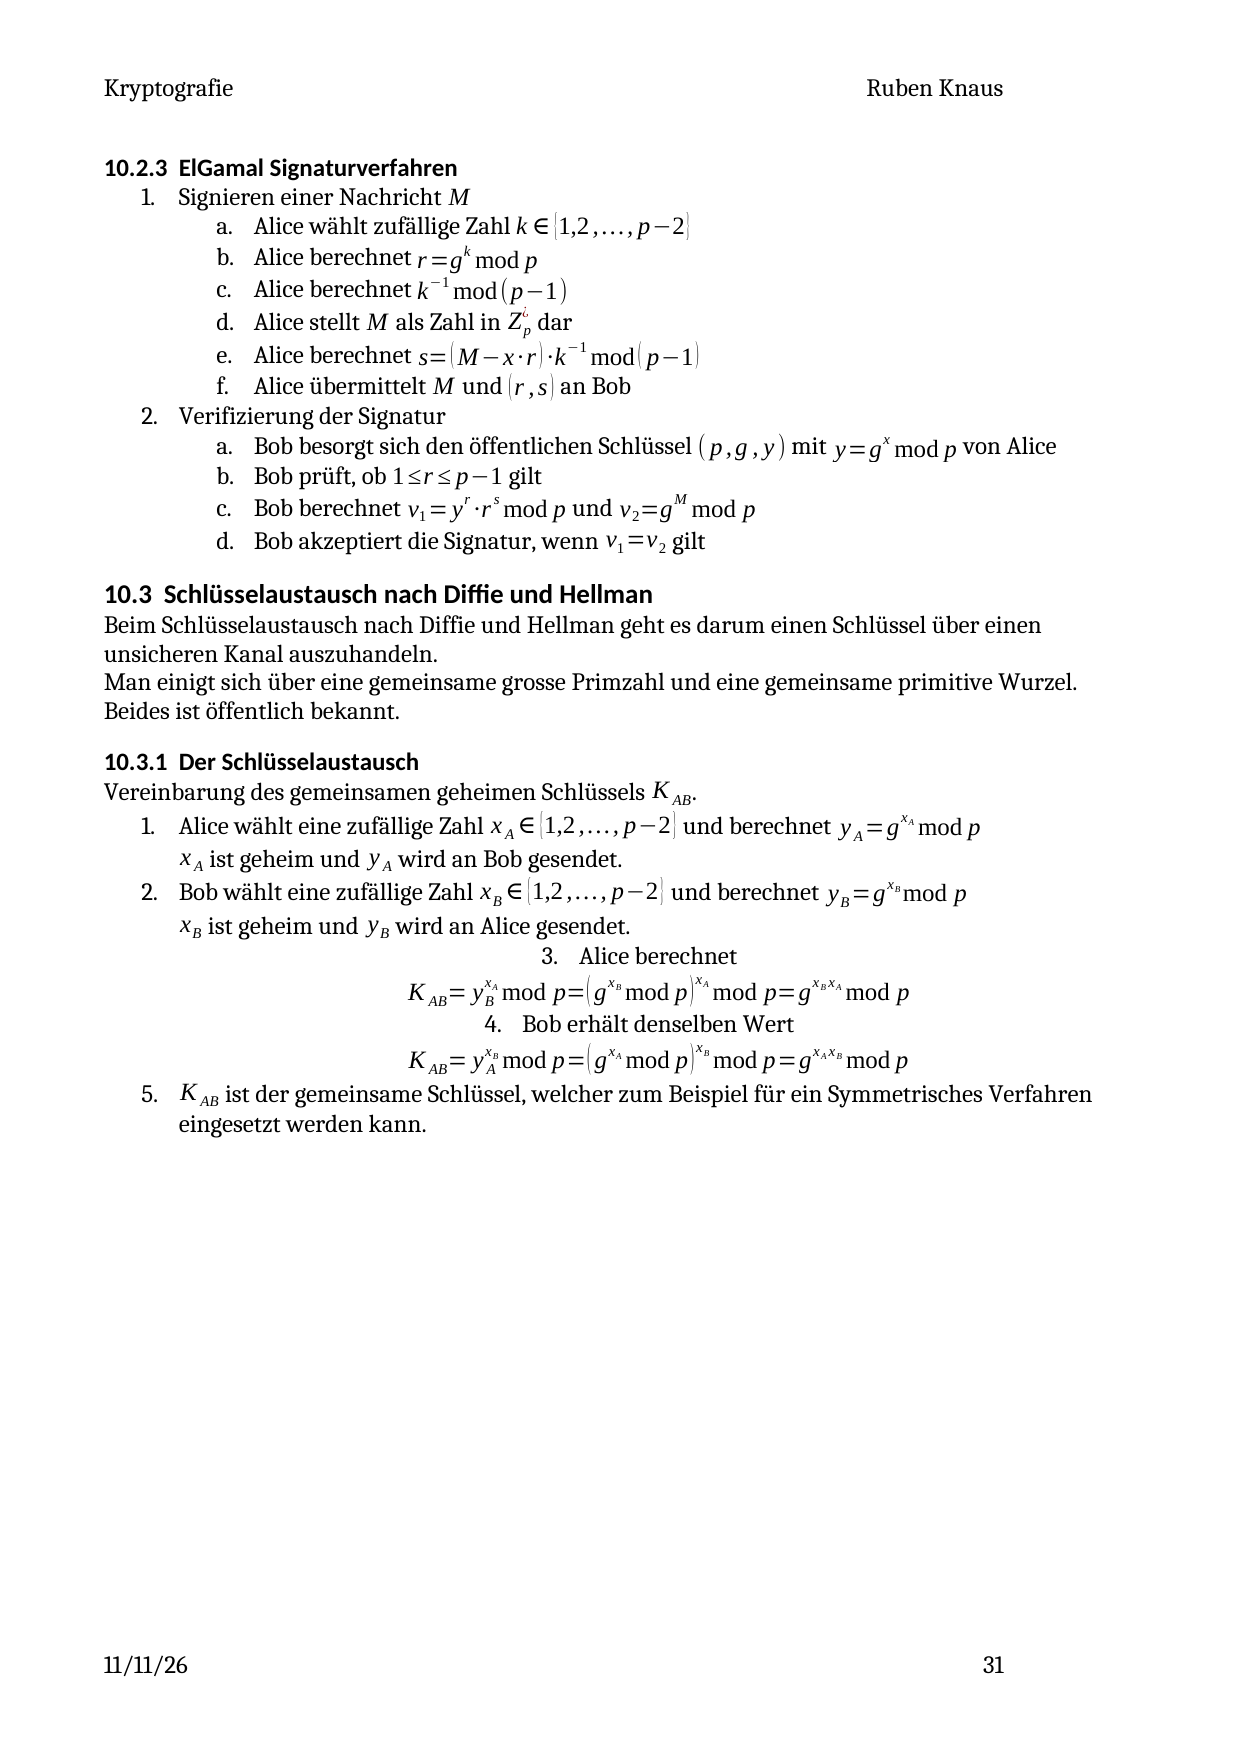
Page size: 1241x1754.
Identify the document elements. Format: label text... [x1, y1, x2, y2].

list Alice wählt zufällige Zahl [216, 211, 1138, 242]
list Alice berechnet [141, 942, 1138, 1010]
list Bob akzeptiert die Signatur, wenn gilt [216, 526, 1138, 557]
list Alice berechnet [216, 242, 1138, 273]
text Vereinbarung des gemeinsamen geheimen Schlüssels . [103, 777, 1138, 808]
list Verifizierung der Signatur [141, 402, 1138, 431]
list Bob wählt eine zufällige Zahl und berechnet ist geheim und wird an Alice gesendet. [141, 875, 1138, 942]
list ist der gemeinsame Schlüssel, welcher zum Beispiel für ein Symmetrisches Verfahren eingesetzt werden kann. [141, 1078, 1138, 1138]
list Bob prüft, ob gilt [216, 462, 1138, 491]
list Alice berechnet [216, 273, 1138, 306]
list Bob berechnet und [216, 491, 1138, 526]
list Alice stellt als Zahl in dar [216, 306, 1138, 339]
text Beim Schlüsselaustausch nach Diffie und Hellman geht es darum einen Schlüssel über einen unsicheren Kanal auszuhandeln. [103, 611, 1138, 668]
list Signieren einer Nachricht [141, 183, 1138, 211]
list Bob besorgt sich den öffentlichen Schlüssel mit von Alice [216, 431, 1138, 462]
text Man einigt sich über eine gemeinsame grosse Primzahl und eine gemeinsame primitive Wurzel. Beides ist öffentlich bekannt. [103, 668, 1138, 726]
subtitle Der Schlüsselaustausch [103, 747, 1138, 777]
list Alice berechnet [216, 339, 1138, 371]
list Bob erhält denselben Wert [141, 1010, 1138, 1078]
list Alice wählt eine zufällige Zahl und berechnet ist geheim und wird an Bob gesendet. [141, 808, 1138, 875]
list Alice übermittelt und an Bob [216, 371, 1138, 402]
subtitle Schlüsselaustausch nach Diffie und Hellman [103, 578, 1138, 611]
subtitle ElGamal Signaturverfahren [103, 152, 1138, 183]
